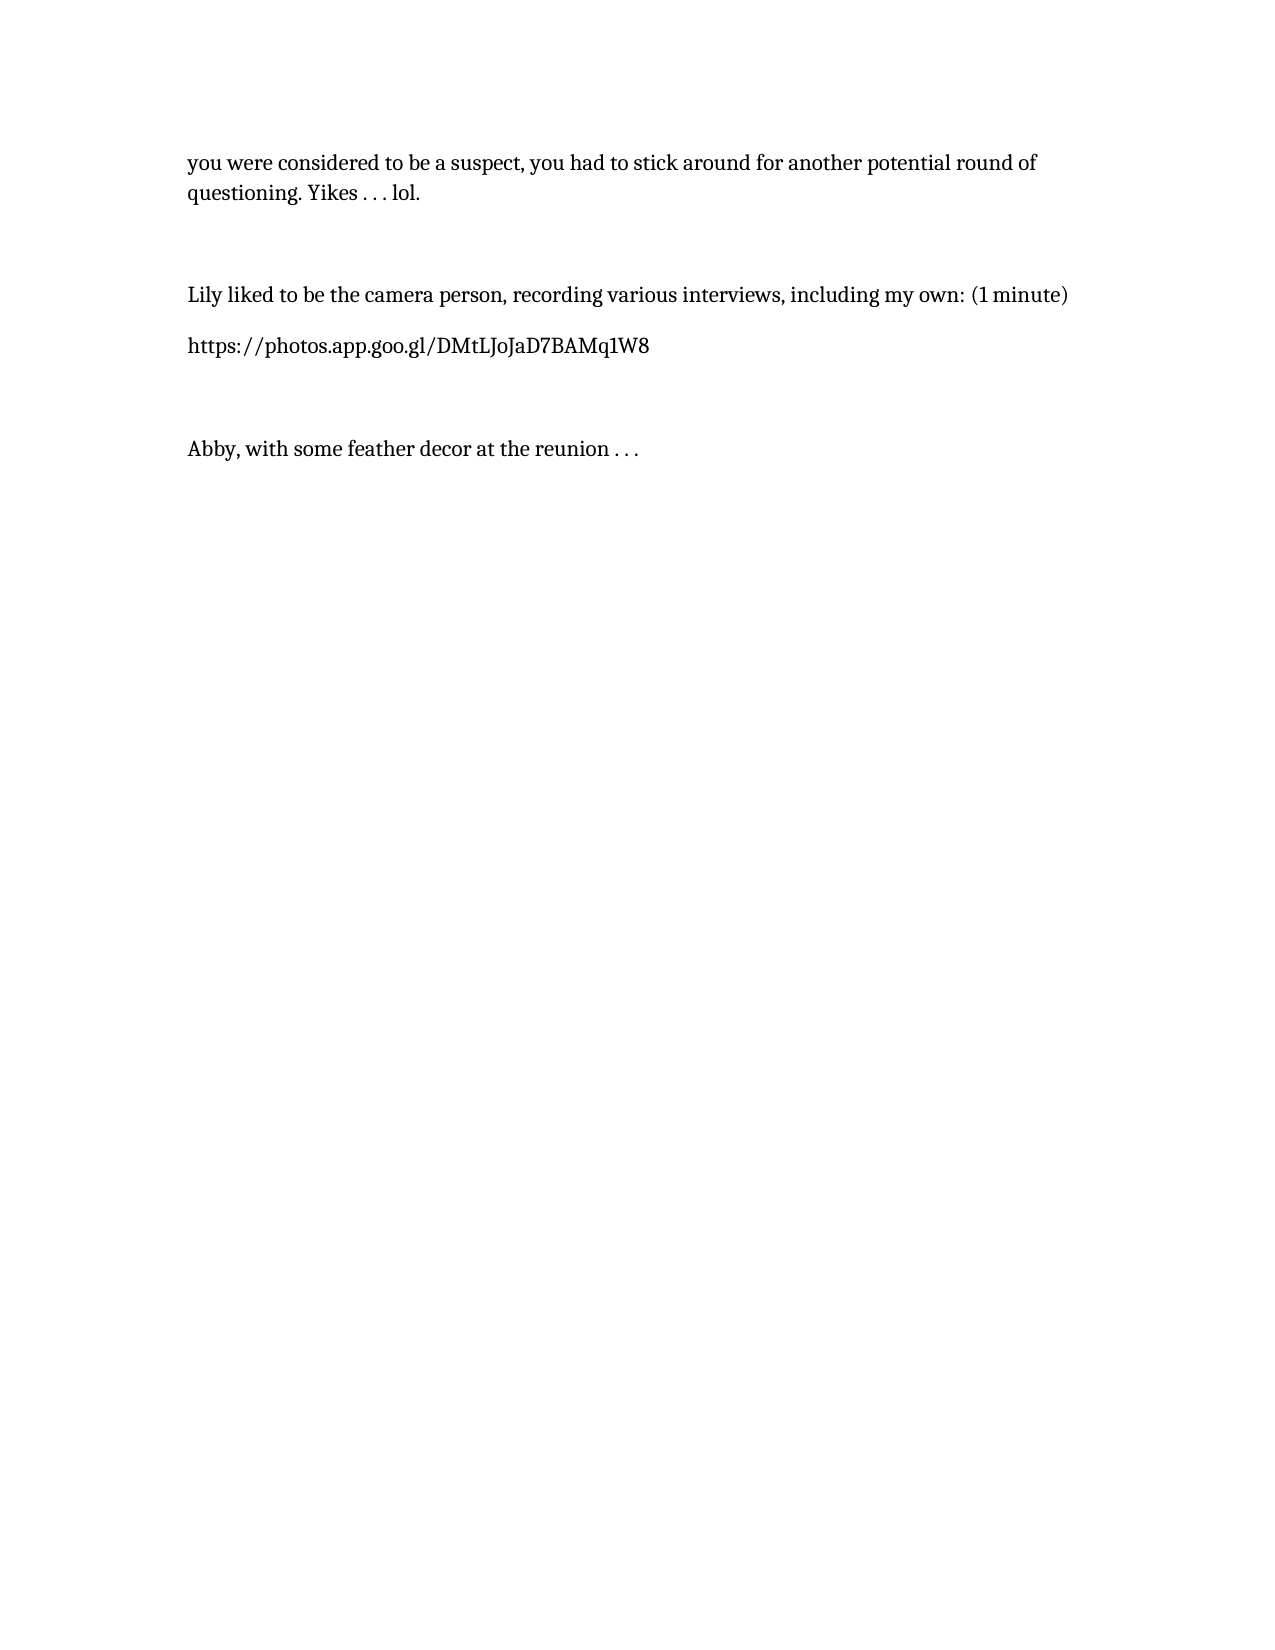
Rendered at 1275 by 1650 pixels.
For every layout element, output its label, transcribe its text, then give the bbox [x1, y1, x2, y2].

text Lily liked to be the camera person, recording various interviews, including my own: (1 minute) [187, 282, 1087, 309]
text Abby, with some feather decor at the reunion . . . [187, 435, 1087, 462]
text https://photos.app.goo.gl/DMtLJoJaD7BAMq1W8 [187, 333, 1087, 360]
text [187, 150, 1087, 207]
